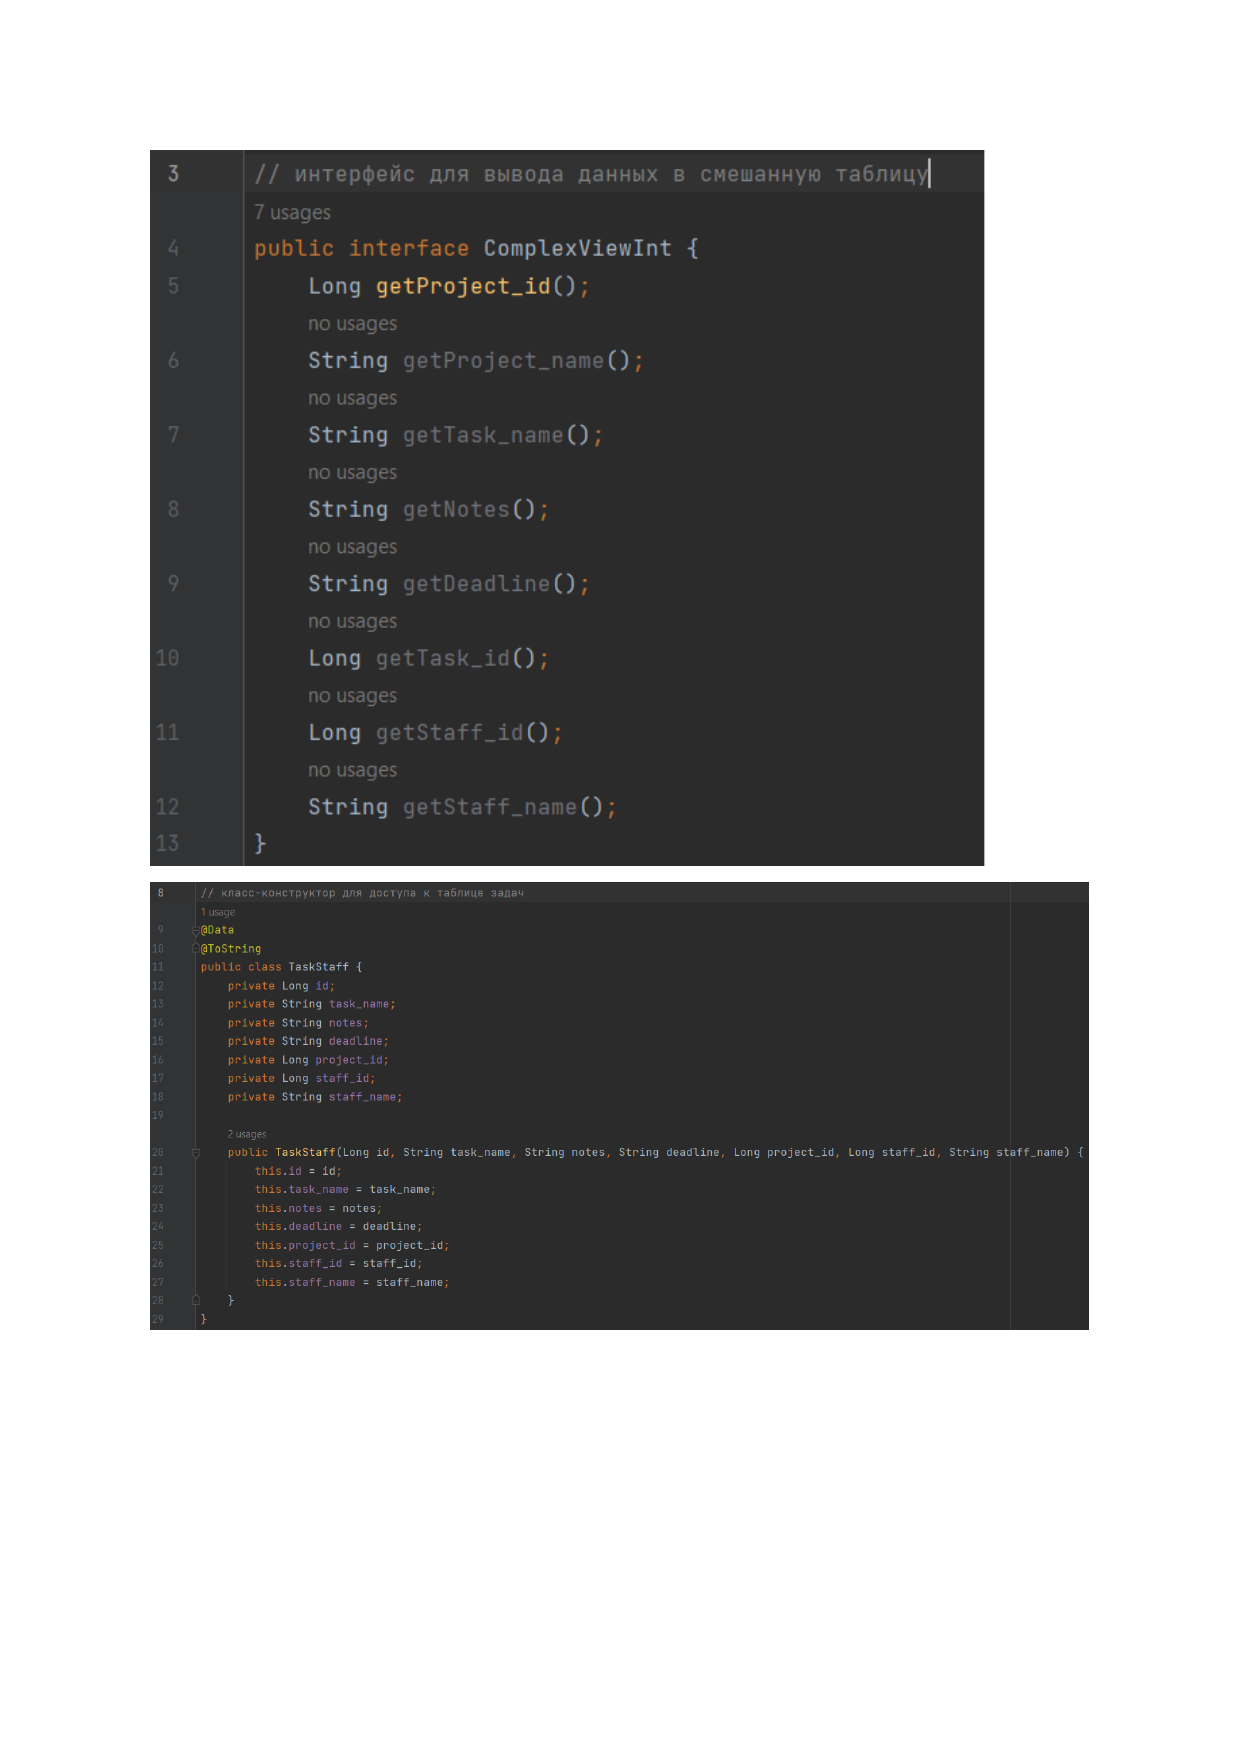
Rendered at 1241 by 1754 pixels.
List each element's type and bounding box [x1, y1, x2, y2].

picture [150, 882, 1089, 1330]
picture [150, 150, 985, 866]
